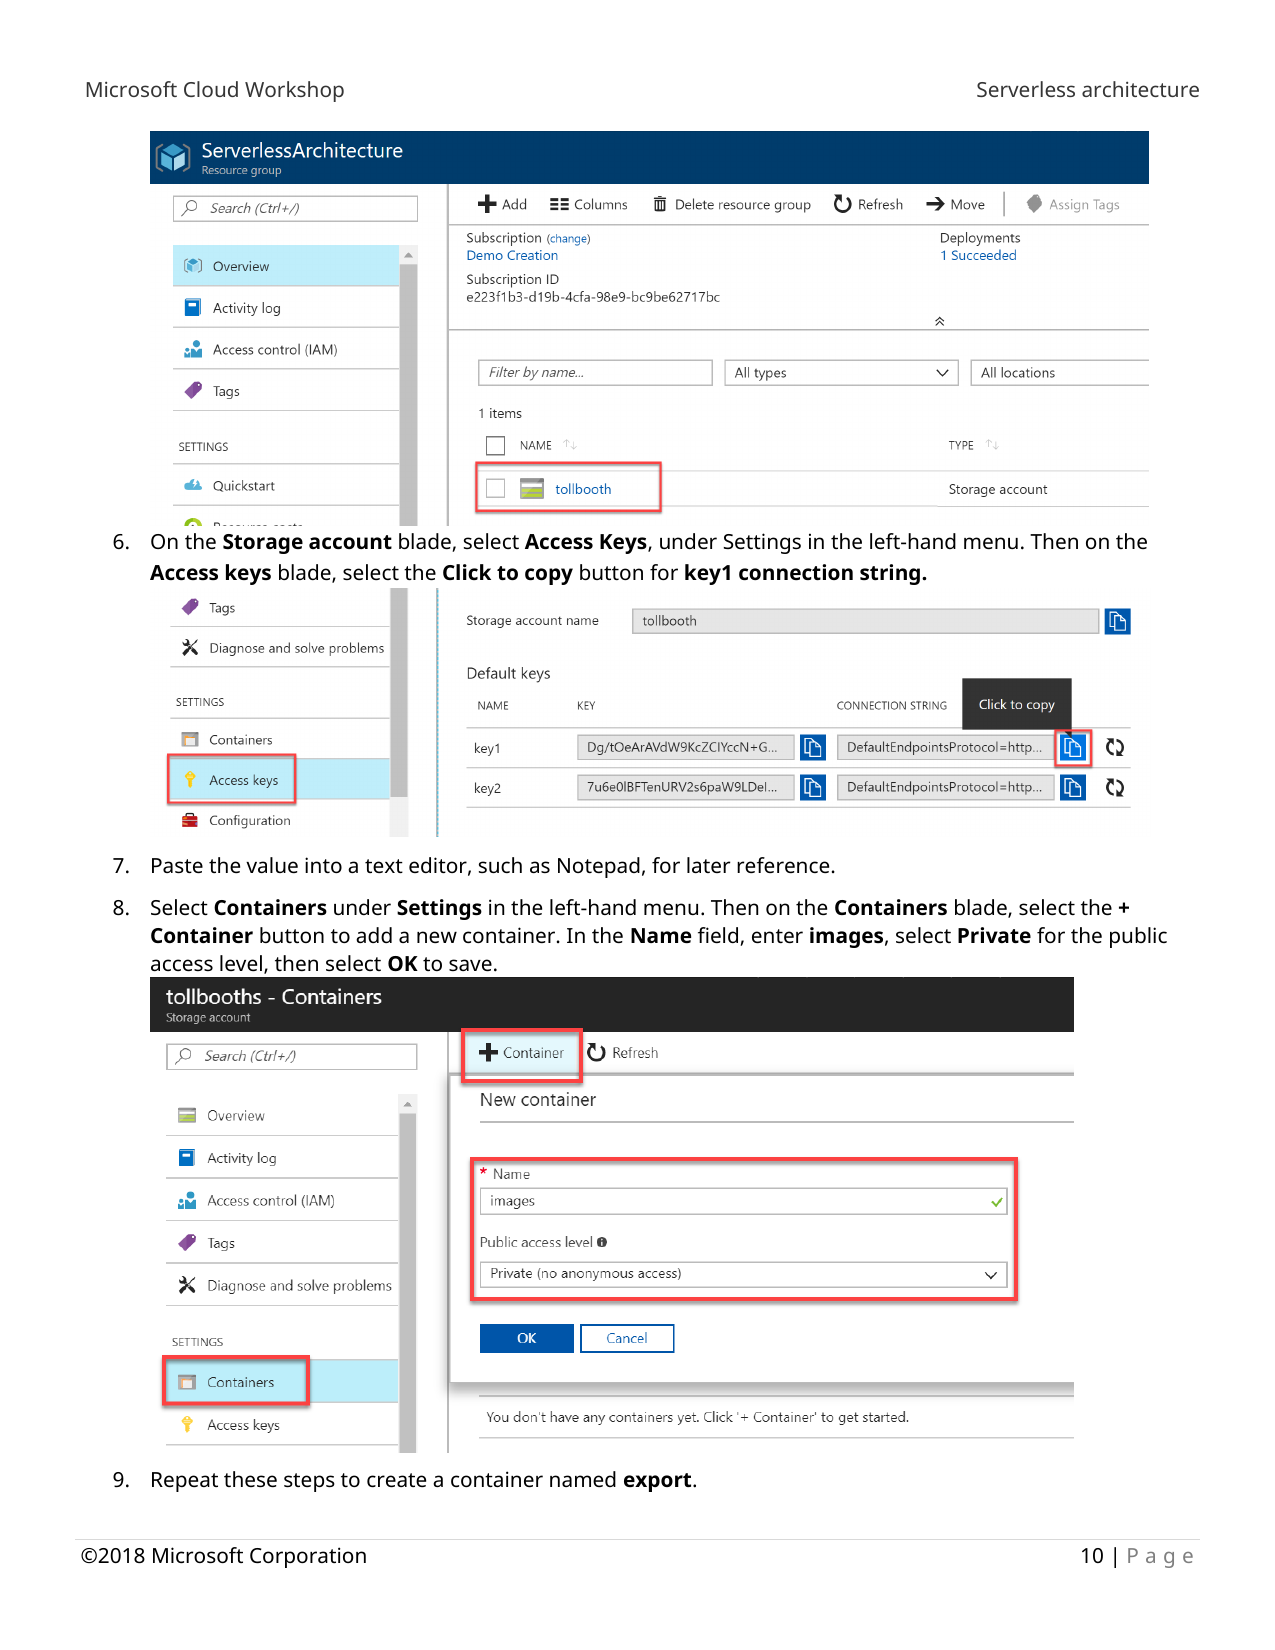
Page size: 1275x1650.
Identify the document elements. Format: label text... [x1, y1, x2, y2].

picture [150, 131, 1149, 526]
picture [150, 977, 1074, 1453]
list Repeat these steps to create a container named export. [112, 1465, 1200, 1494]
list On the Storage account blade, select Access Keys, under Settings in the left-hand menu. Then on the Access keys blade, select the Click to copy button for key1 connection string. [112, 527, 1200, 587]
picture [150, 588, 1151, 837]
list Paste the value into a text editor, such as Notepad, for later reference. [112, 852, 1200, 880]
